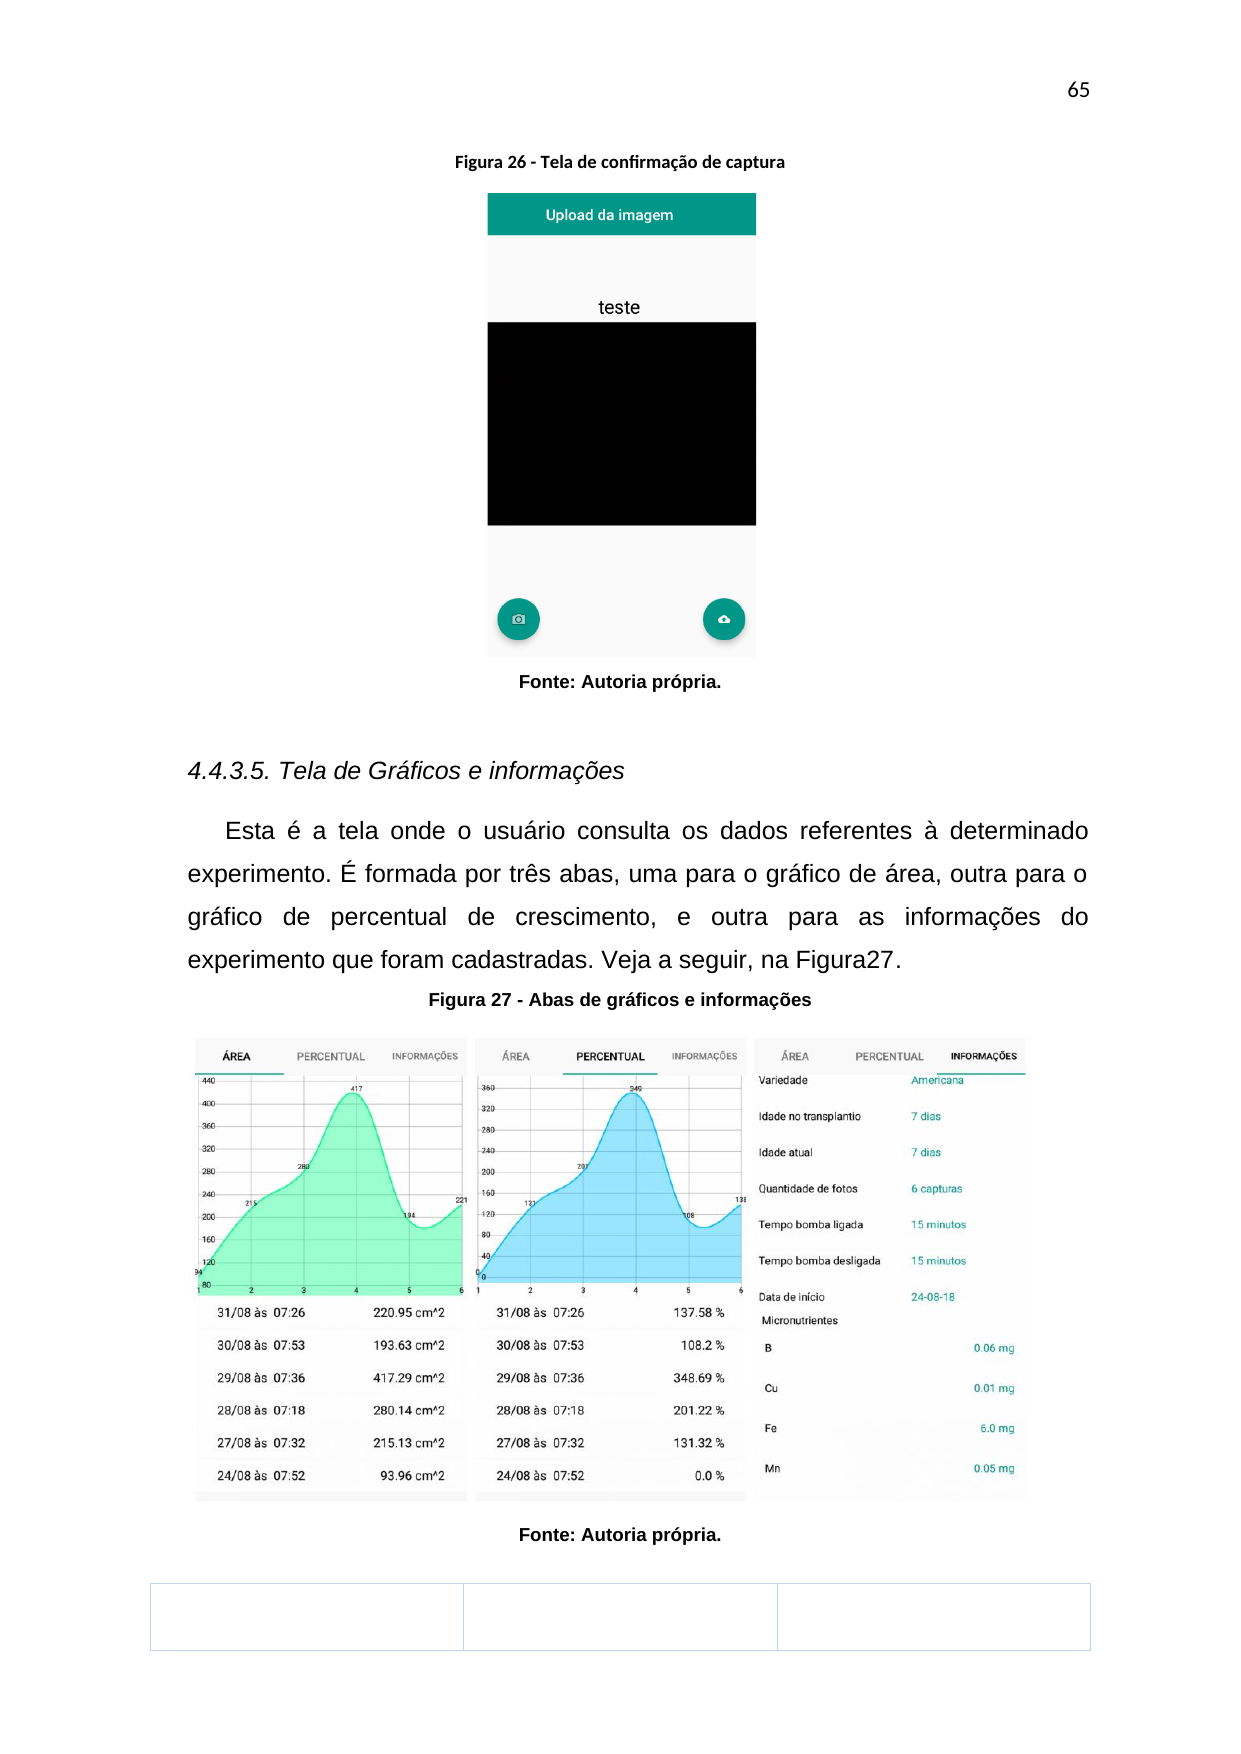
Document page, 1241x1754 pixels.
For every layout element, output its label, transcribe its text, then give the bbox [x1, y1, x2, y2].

text Figura 27 - Abas de gráficos e informações [150, 988, 1090, 1010]
text Esta é a tela onde o usuário consulta os dados referentes à determinado experimento. É formada por três abas, uma para o gráfico de área, outra para o gráfico de percentual de crescimento, e outra para as informações do experimento que foram cadastradas. Veja a seguir, na Figura27. [187, 816, 1090, 974]
text 4.4.3.5. Tela de Gráficos e informações [187, 756, 1090, 785]
picture [187, 1030, 1033, 1509]
picture [487, 193, 757, 657]
text Fonte: Autoria própria. [150, 1523, 1090, 1545]
text Fonte: Autoria própria. [150, 671, 1090, 692]
text Figura 26 - Tela de confirmação de captura [150, 150, 1090, 173]
